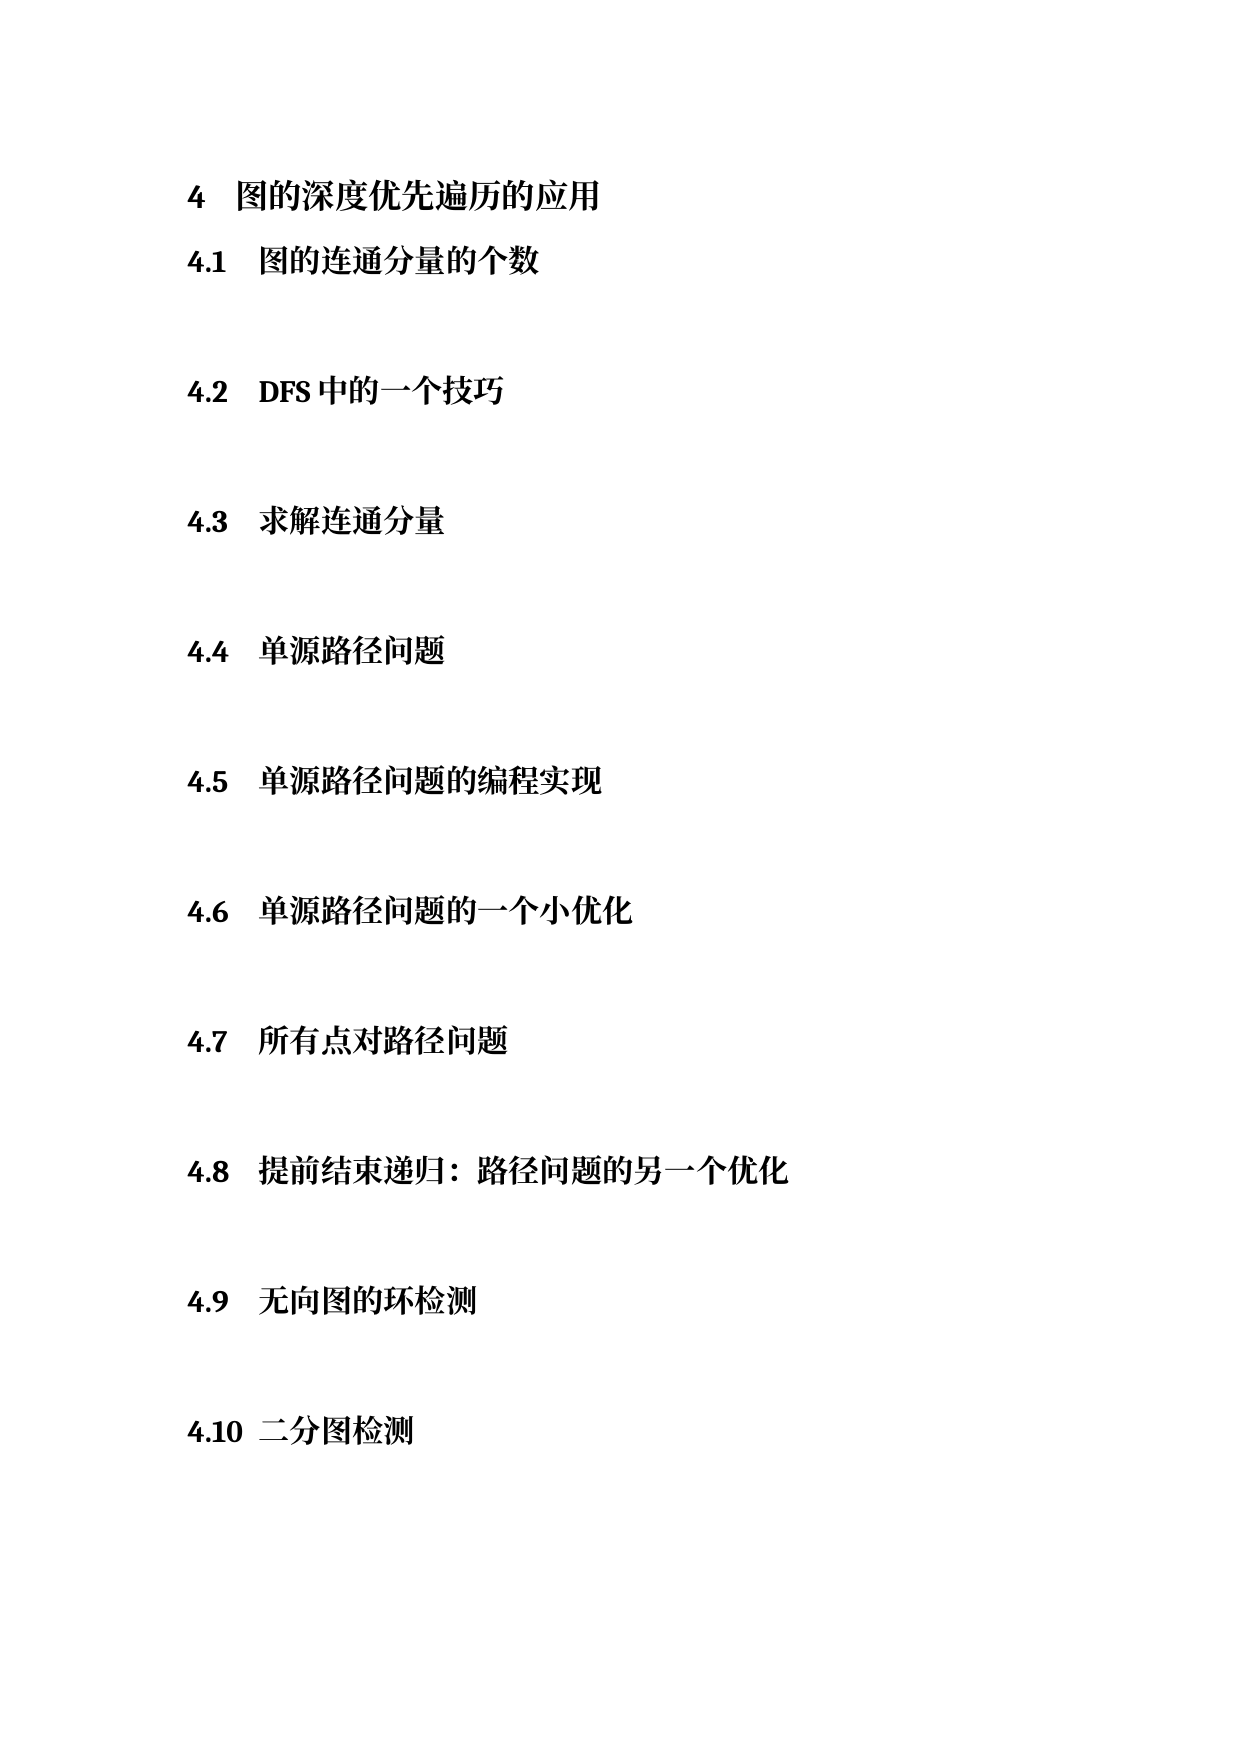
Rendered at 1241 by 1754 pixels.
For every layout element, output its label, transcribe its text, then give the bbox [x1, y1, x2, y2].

subtitle 图的深度优先遍历的应用 [187, 162, 1053, 227]
subtitle 单源路径问题 [187, 617, 1053, 682]
subtitle DFS 中的一个技巧 [187, 357, 1053, 422]
subtitle 提前结束递归：路径问题的另一个优化 [187, 1137, 1053, 1202]
subtitle 单源路径问题的编程实现 [187, 747, 1053, 812]
subtitle 图的连通分量的个数 [187, 227, 1053, 292]
subtitle 所有点对路径问题 [187, 1007, 1053, 1072]
subtitle 单源路径问题的一个小优化 [187, 877, 1053, 942]
subtitle 无向图的环检测 [187, 1267, 1053, 1332]
subtitle 二分图检测 [187, 1397, 1053, 1462]
subtitle 求解连通分量 [187, 487, 1053, 552]
